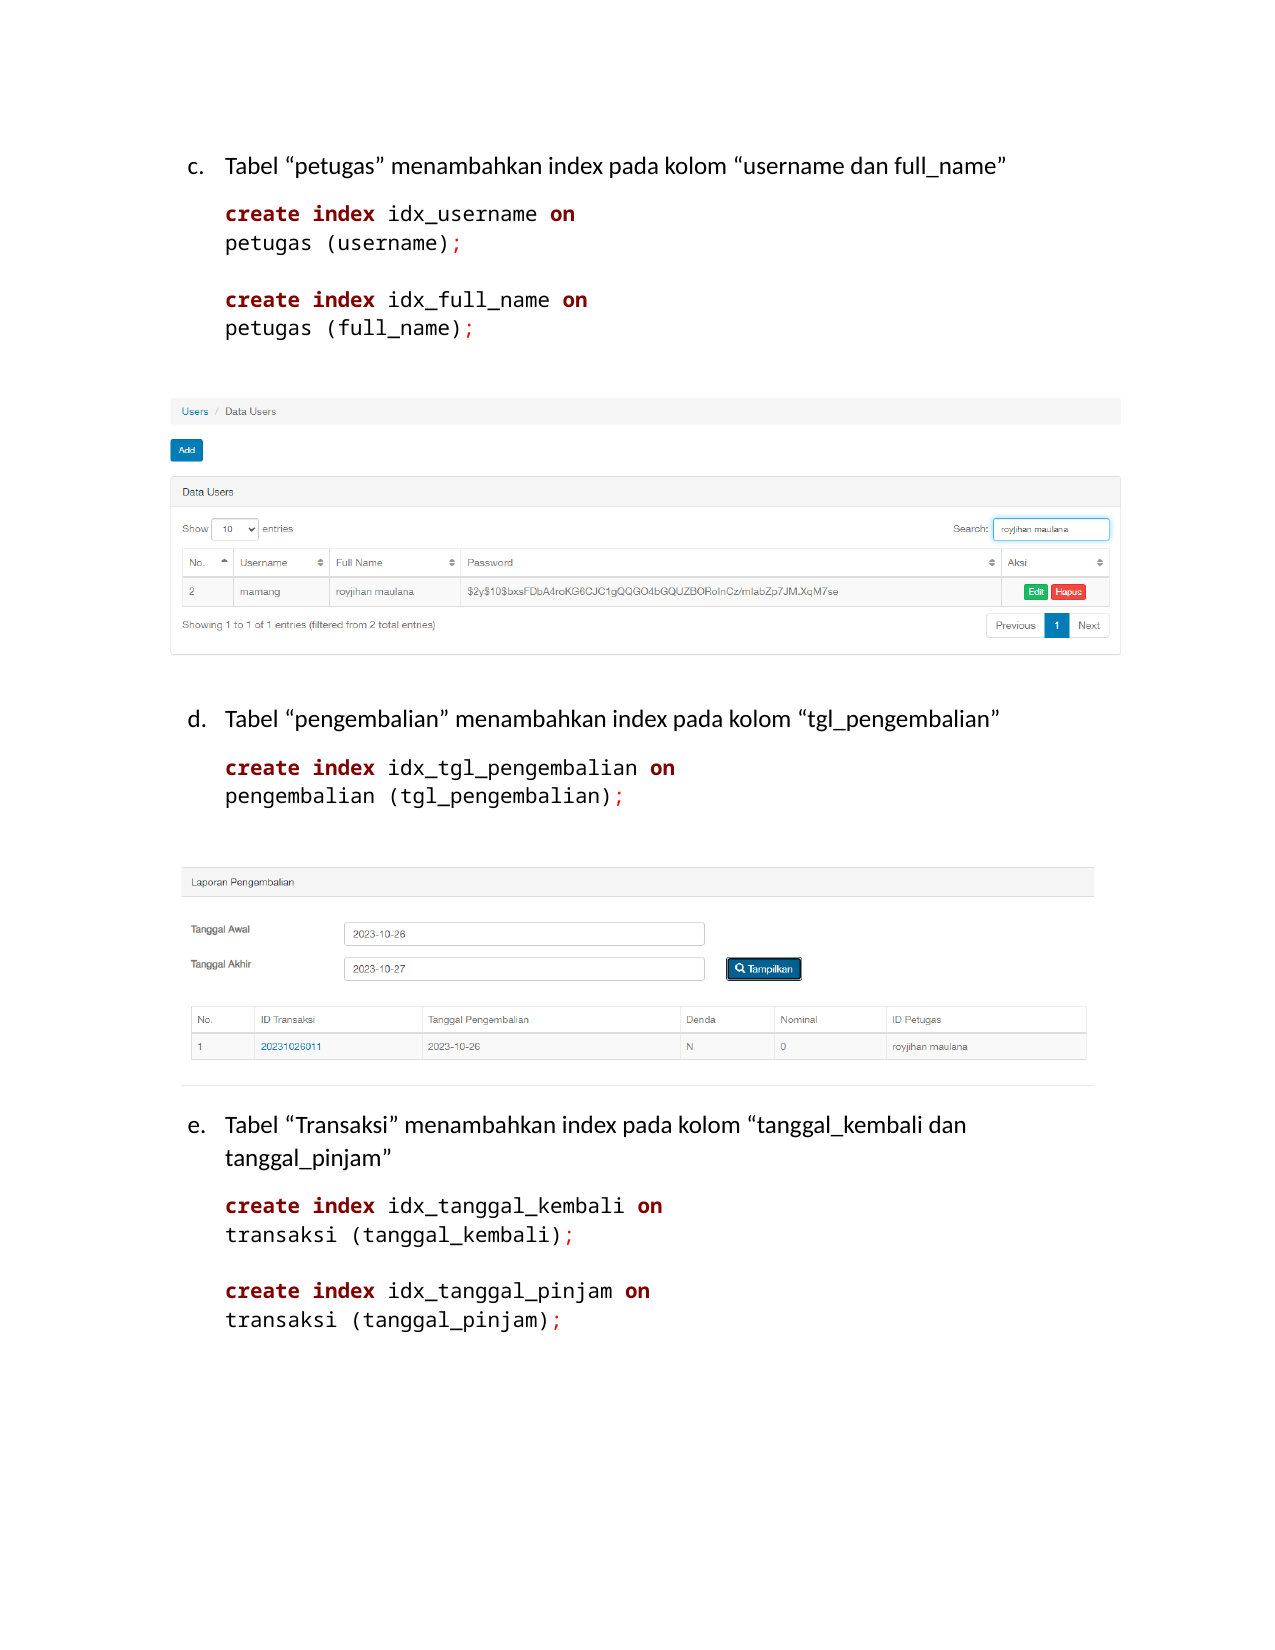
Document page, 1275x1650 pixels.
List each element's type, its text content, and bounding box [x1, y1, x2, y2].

list Tabel “pengembalian” menambahkan index pada kolom “tgl_pengembalian” [187, 703, 1125, 734]
picture [181, 859, 1094, 1090]
text create index idx_tanggal_pinjam on [225, 1277, 1125, 1305]
text create index idx_username on [225, 199, 1125, 228]
text create index idx_full_name on [225, 285, 1125, 313]
text petugas (full_name); [225, 313, 1125, 342]
picture [153, 391, 1122, 685]
text petugas (username); [225, 228, 1125, 256]
text create index idx_tgl_pengembalian on [225, 753, 1125, 781]
list Tabel “petugas” menambahkan index pada kolom “username dan full_name” [187, 150, 1125, 181]
text create index idx_tanggal_kembali on [225, 1191, 1125, 1220]
text transaksi (tanggal_pinjam); [225, 1305, 1125, 1333]
list Tabel “Transaksi” menambahkan index pada kolom “tanggal_kembali dan tanggal_pinjam” [187, 1109, 1125, 1172]
text transaksi (tanggal_kembali); [225, 1220, 1125, 1248]
text pengembalian (tgl_pengembalian); [225, 781, 1125, 810]
